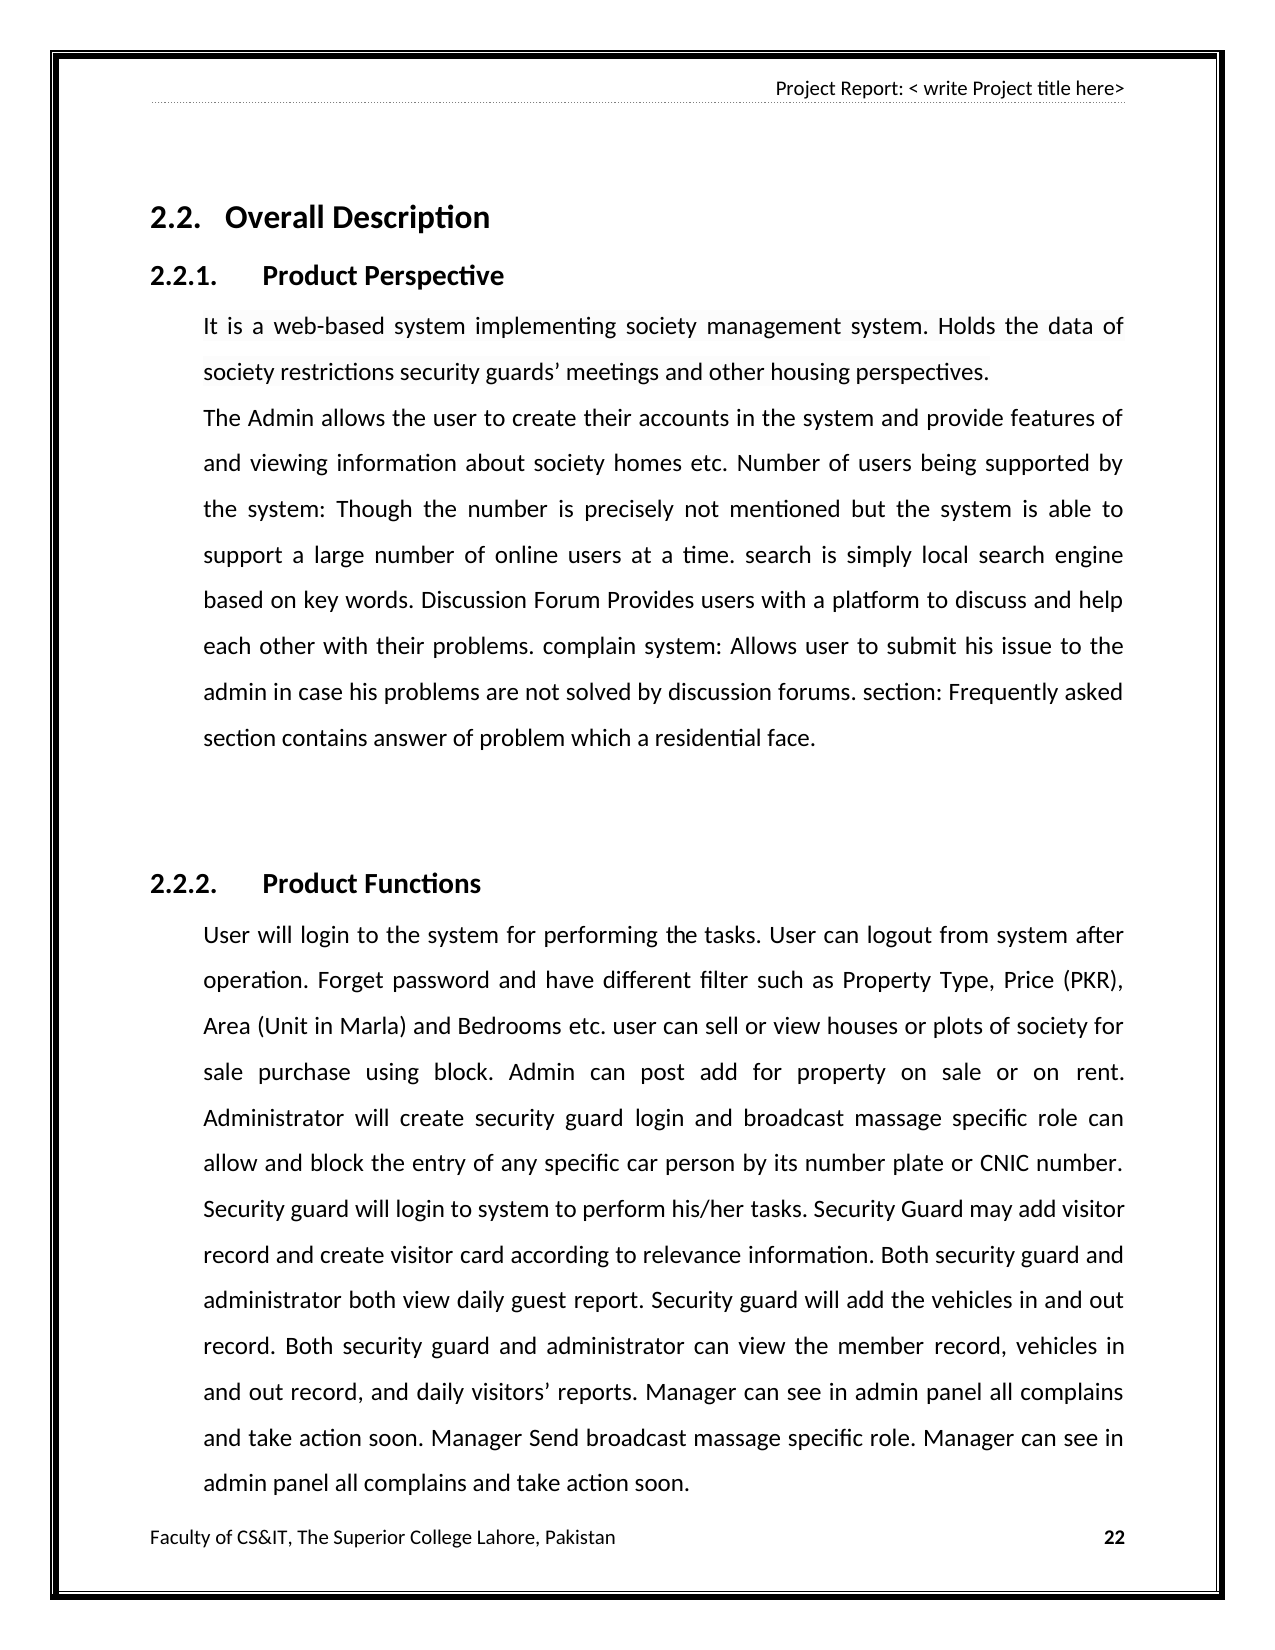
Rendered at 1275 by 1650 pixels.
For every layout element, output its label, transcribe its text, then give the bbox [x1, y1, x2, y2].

list User will login to the system for performing the tasks. User can logout from system after operation. Forget password and have different filter such as Property Type, Price (PKR), Area (Unit in Marla) and Bedrooms etc. user can sell or view houses or plots of society for sale purchase using block. Admin can post add for property on sale or on rent. Administrator will create security guard login and broadcast massage specific role can allow and block the entry of any specific car person by its number plate or CNIC number. Security guard will login to system to perform his/her tasks. Security Guard may add visitor record and create visitor card according to relevance information. Both security guard and administrator both view daily guest report. Security guard will add the vehicles in and out record. Both security guard and administrator can view the member record, vehicles in and out record, and daily visitors’ reports. Manager can see in admin panel all complains and take action soon. Manager Send broadcast massage specific role. Manager can see in admin panel all complains and take action soon. [203, 919, 1125, 1498]
subtitle Product Perspective [150, 257, 1125, 292]
subtitle Product Functions [150, 865, 1125, 901]
list It is a web-based system implementing society management system. Holds the data of society restrictions security guards’ meetings and other housing perspectives. [203, 341, 1125, 386]
list The Admin allows the user to create their accounts in the system and provide features of and viewing information about society homes etc. Number of users being supported by the system: Though the number is precisely not mentioned but the system is able to support a large number of online users at a time. search is simply local search engine based on key words. Discussion Forum Provides users with a platform to discuss and help each other with their problems. complain system: Allows user to submit his issue to the admin in case his problems are not solved by discussion forums. section: Frequently asked section contains answer of problem which a residential face. [203, 402, 1125, 752]
subtitle Overall Description [150, 196, 1125, 236]
